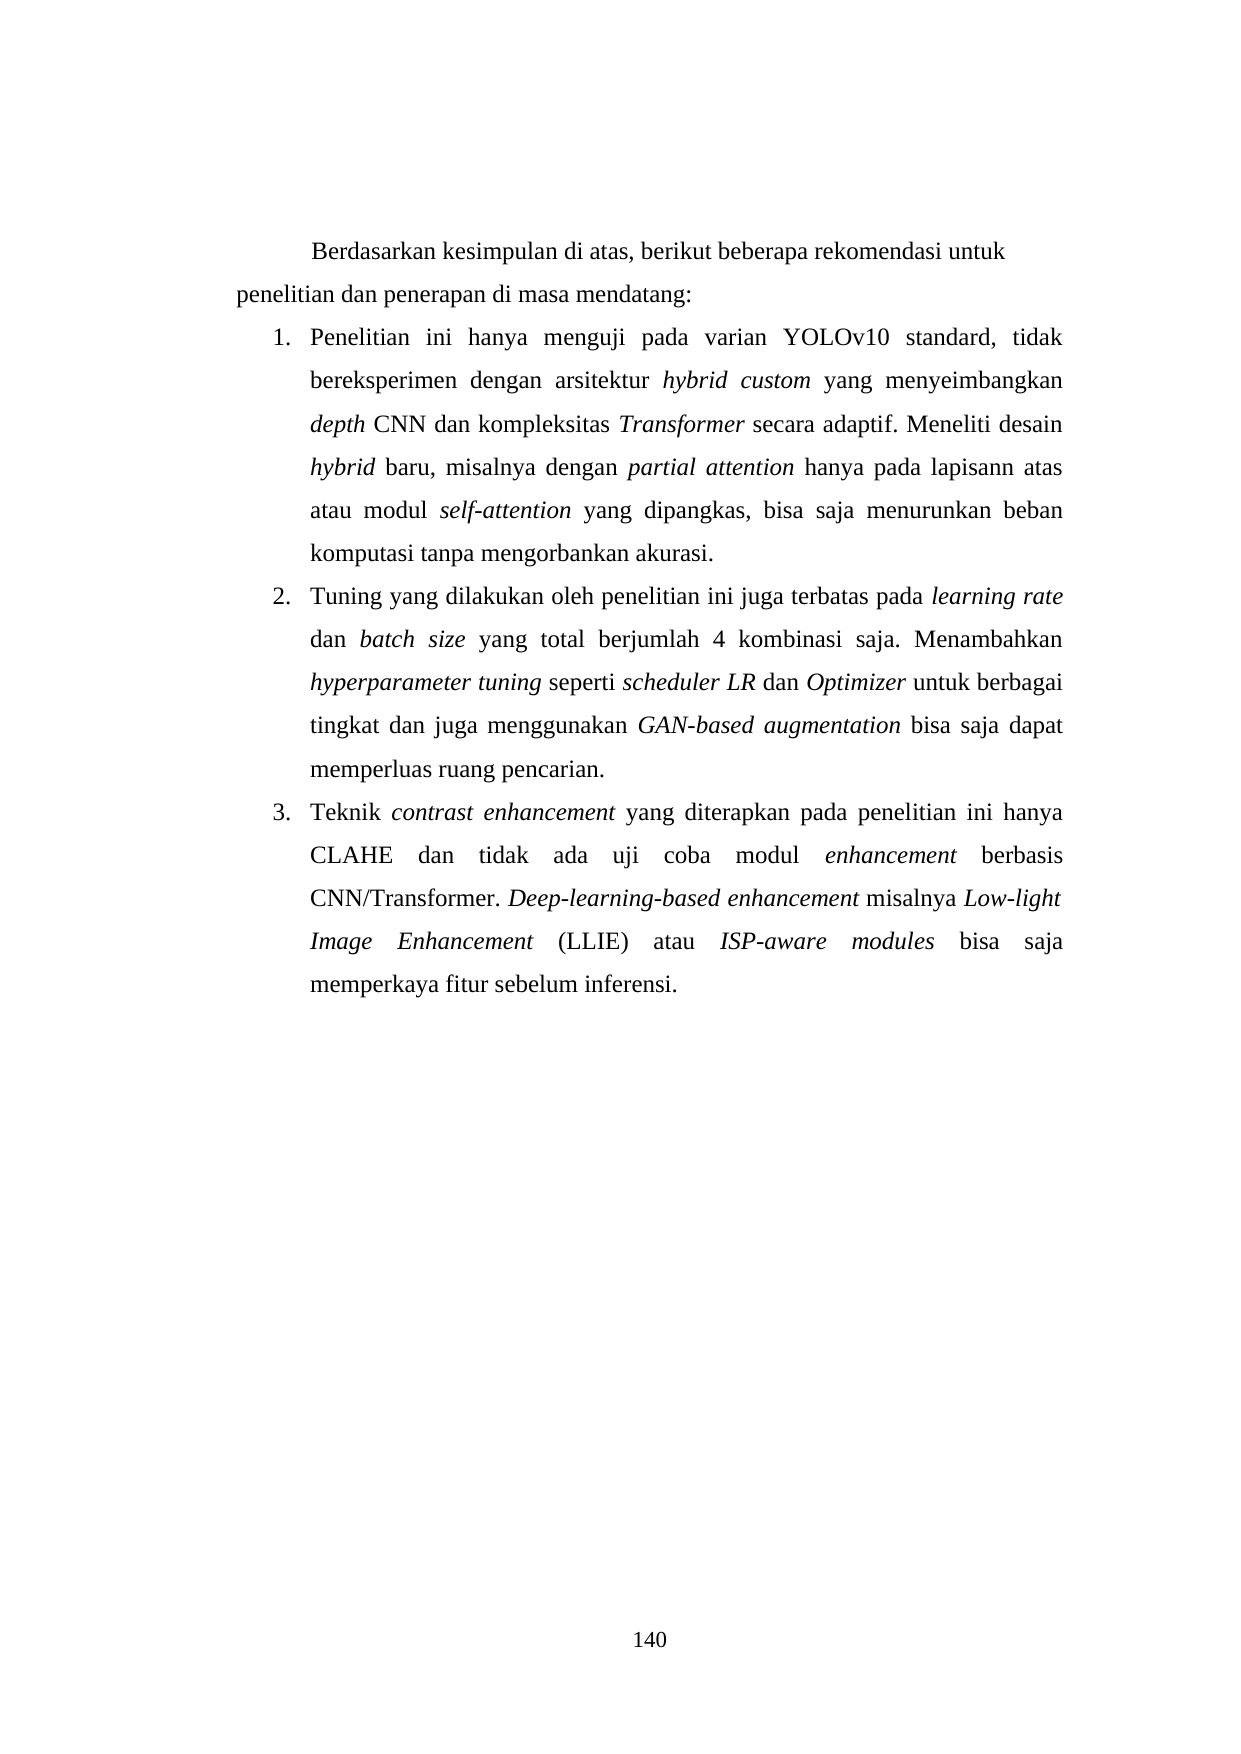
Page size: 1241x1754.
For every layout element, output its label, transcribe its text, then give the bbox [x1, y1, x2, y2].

list Teknik contrast enhancement yang diterapkan pada penelitian ini hanya CLAHE dan tidak ada uji coba modul enhancement berbasis CNN/Transformer. Deep-learning-based enhancement misalnya Low-light Image Enhancement (LLIE) atau ISP-aware modules bisa saja memperkaya fitur sebelum inferensi. [272, 797, 1063, 998]
text Berdasarkan kesimpulan di atas, berikut beberapa rekomendasi untuk penelitian dan penerapan di masa mendatang: [236, 236, 1063, 308]
list Tuning yang dilakukan oleh penelitian ini juga terbatas pada learning rate dan batch size yang total berjumlah 4 kombinasi saja. Menambahkan hyperparameter tuning seperti scheduler LR dan Optimizer untuk berbagai tingkat dan juga menggunakan GAN-based augmentation bisa saja dapat memperluas ruang pencarian. [272, 581, 1063, 782]
list Penelitian ini hanya menguji pada varian YOLOv10 standard, tidak bereksperimen dengan arsitektur hybrid custom yang menyeimbangkan depth CNN dan kompleksitas Transformer secara adaptif. Meneliti desain hybrid baru, misalnya dengan partial attention hanya pada lapisann atas atau modul self-attention yang dipangkas, bisa saja menurunkan beban komputasi tanpa mengorbankan akurasi. [272, 322, 1063, 567]
